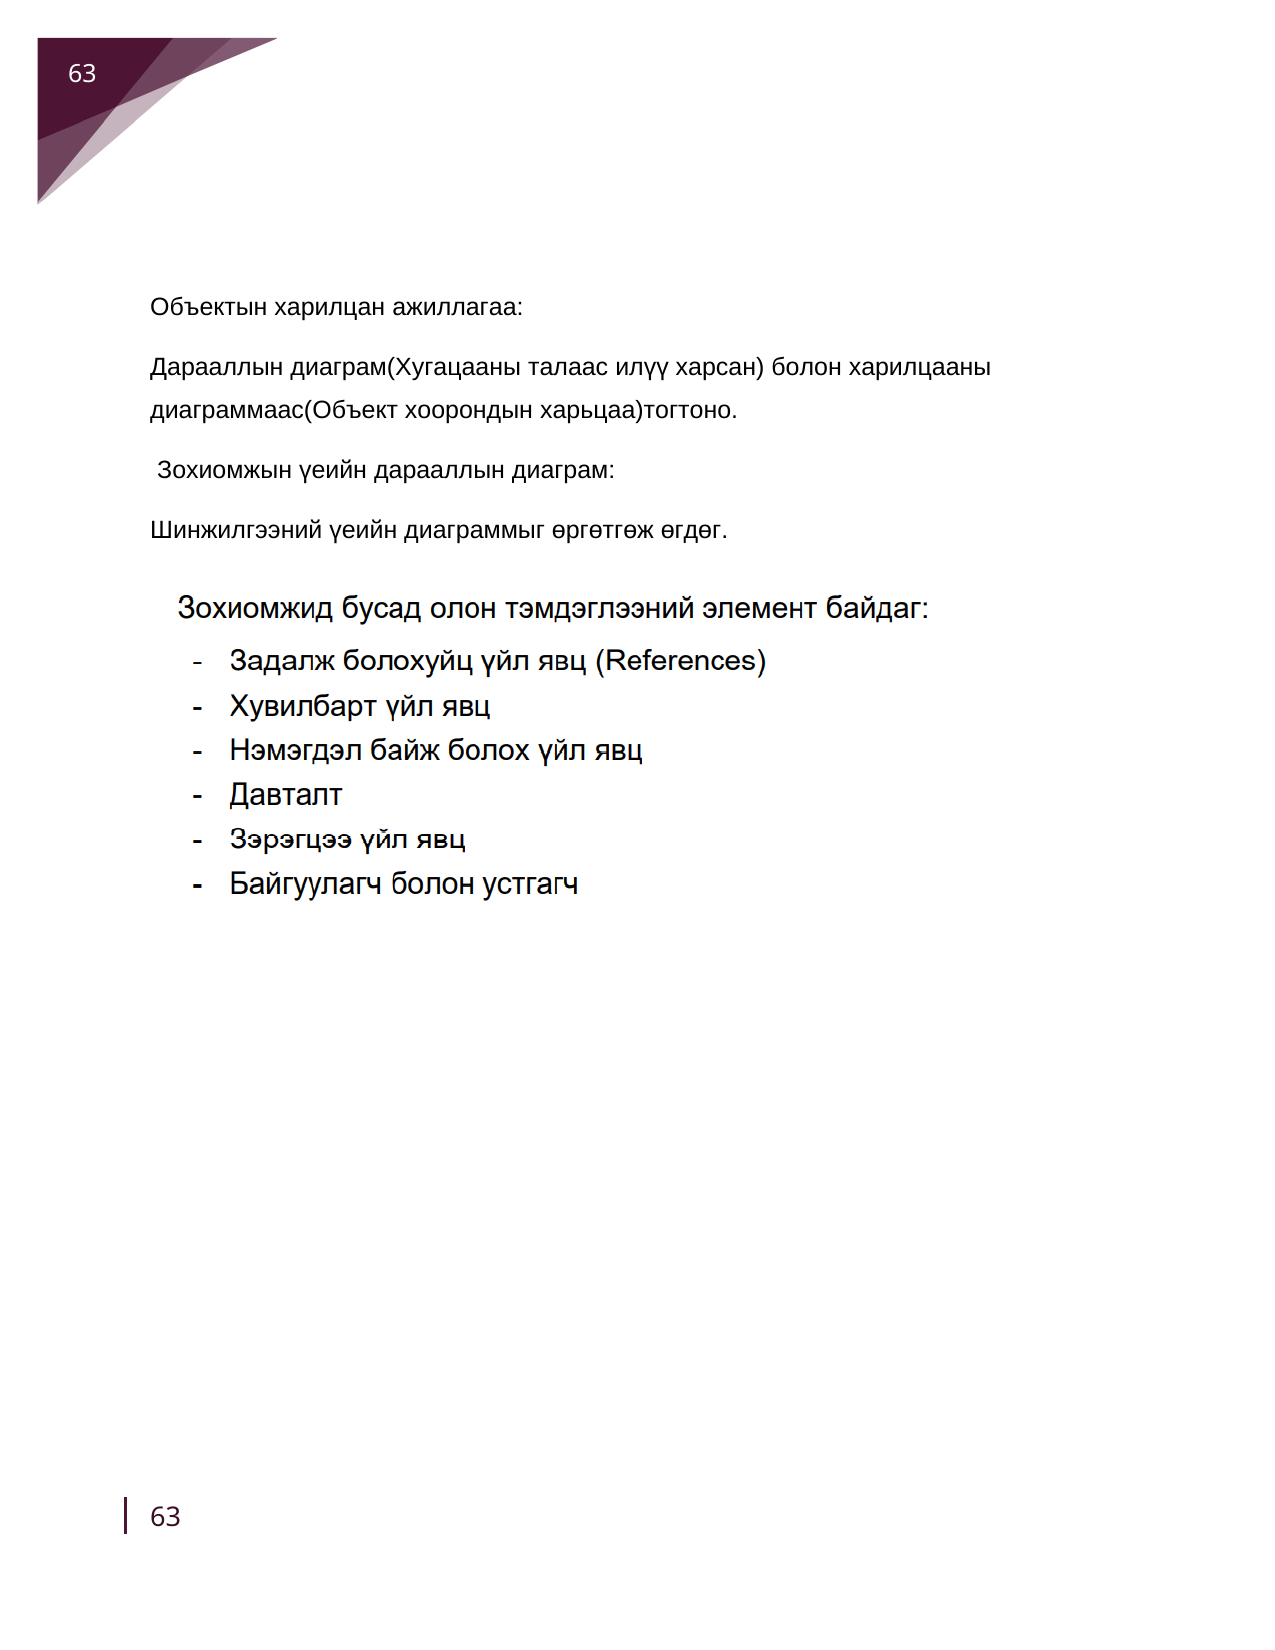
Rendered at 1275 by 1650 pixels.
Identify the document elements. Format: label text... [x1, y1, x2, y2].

text Зохиомжын үеийн дарааллын диаграм: [150, 455, 1125, 483]
picture [150, 574, 1125, 1024]
text Шинжилгээний үеийн диаграммыг өргөтгөж өгдөг. [150, 514, 1125, 543]
text Объектын харилцан ажиллагаа: [150, 292, 1125, 321]
picture [37, 37, 279, 206]
text Дарааллын диаграм(Хугацааны талаас илүү харсан) болон харилцааны диаграммаас(Объект хоорондын харьцаа)тогтоно. [150, 352, 1125, 424]
